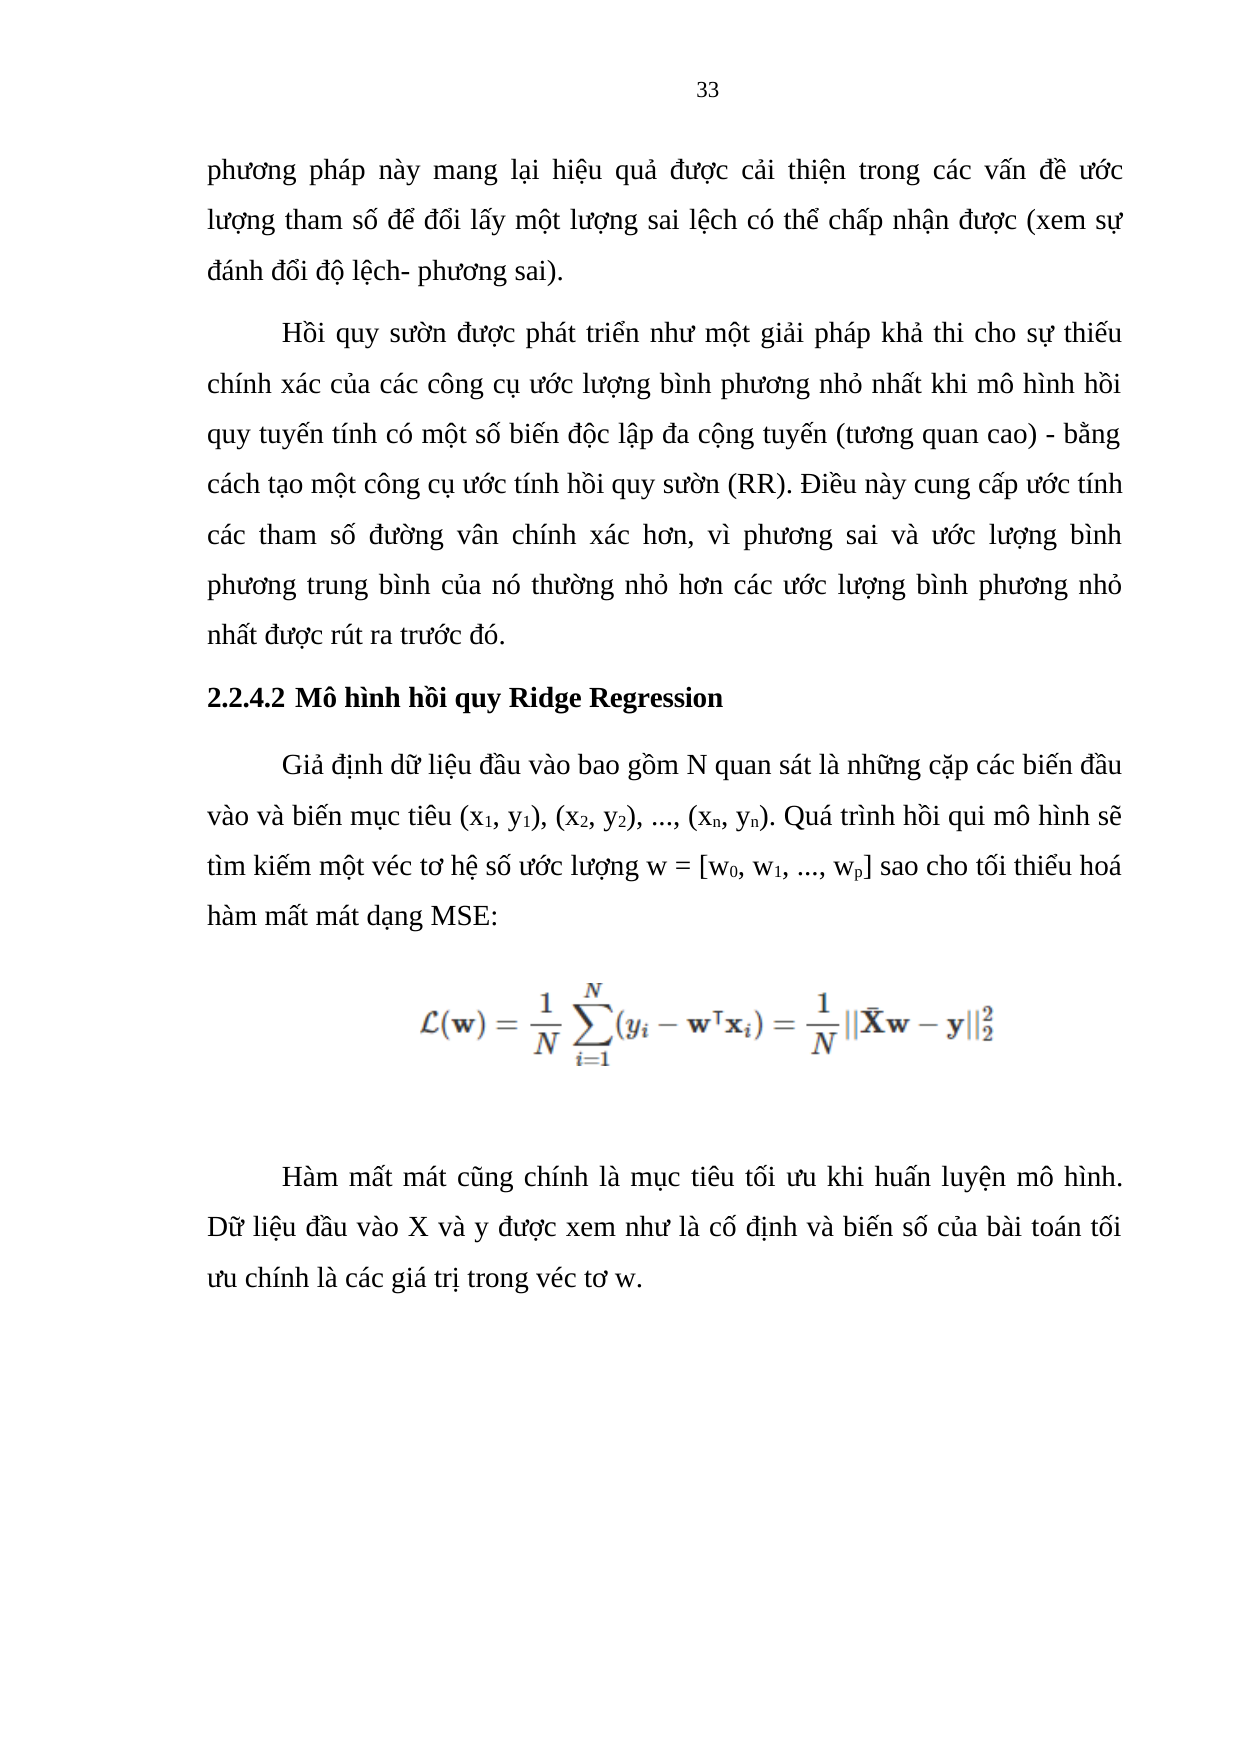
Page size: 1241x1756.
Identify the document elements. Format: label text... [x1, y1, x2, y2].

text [207, 152, 1123, 286]
text Hàm mất mát cũng chính là mục tiêu tối ưu khi huấn luyện mô hình. Dữ liệu đầu vào X và y được xem như là cố định và biến số của bài toán tối ưu chính là các giá trị trong véc tơ w. [207, 1159, 1123, 1293]
picture [419, 983, 994, 1066]
text Hồi quy sườn được phát triển như một giải pháp khả thi cho sự thiếu chính xác của các công cụ ước lượng bình phương nhỏ nhất khi mô hình hồi quy tuyến tính có một số biến độc lập đa cộng tuyến (tương quan cao) - bằng cách tạo một công cụ ước tính hồi quy sườn (RR). Điều này cung cấp ước tính các tham số đường vân chính xác hơn, vì phương sai và ước lượng bình phương trung bình của nó thường nhỏ hơn các ước lượng bình phương nhỏ nhất được rút ra trước đó. [207, 316, 1123, 651]
text Giả định dữ liệu đầu vào bao gồm N quan sát là những cặp các biến đầu vào và biến mục tiêu (x1, y1), (x2, y2), ..., (xn, yn). Quá trình hồi qui mô hình sẽ tìm kiếm một véc tơ hệ số ước lượng w = [w0, w1, ..., wp] sao cho tối thiểu hoá hàm mất mát dạng MSE: [207, 747, 1123, 932]
subtitle Mô hình hồi quy Ridge Regression [207, 680, 1240, 714]
